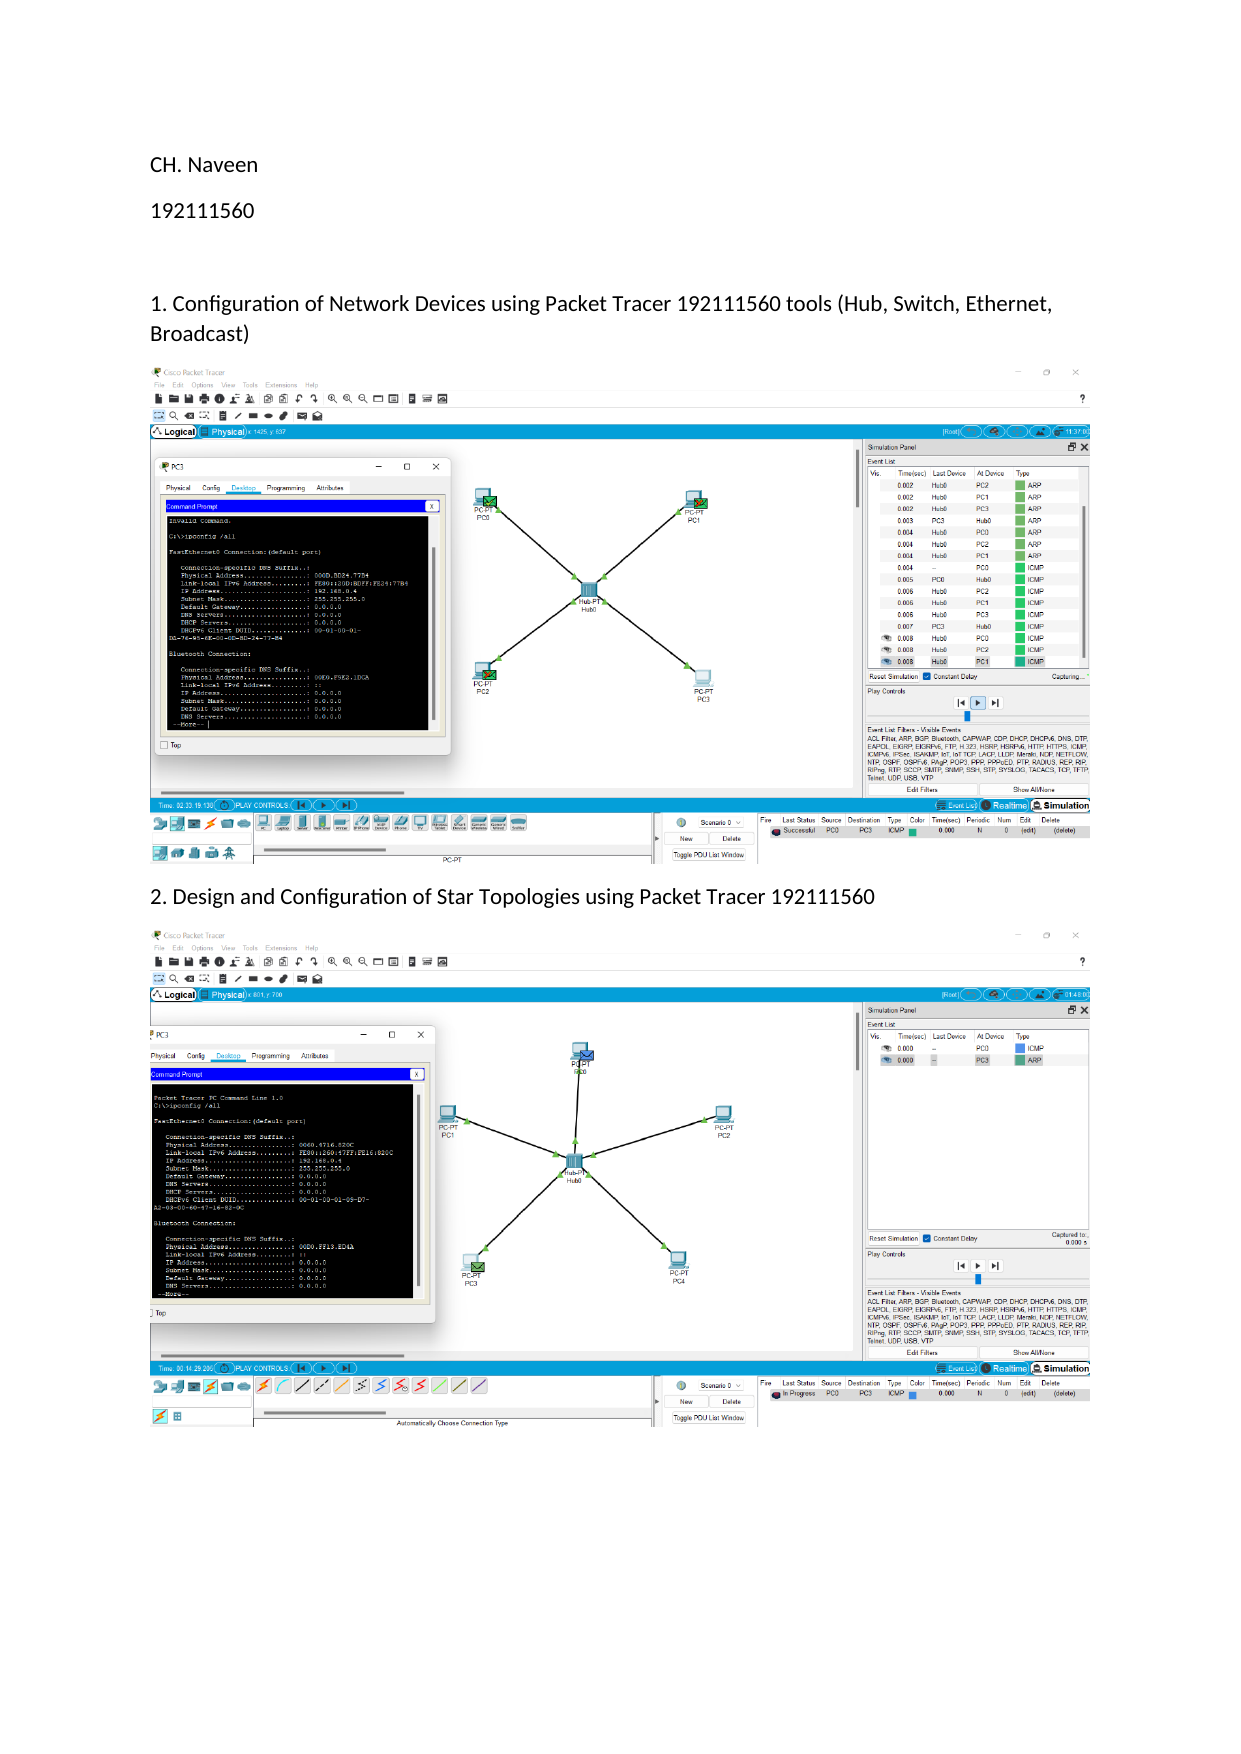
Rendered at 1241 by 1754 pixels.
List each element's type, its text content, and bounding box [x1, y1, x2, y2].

picture [150, 928, 1090, 1427]
picture [1006, 803, 1016, 808]
picture [982, 1364, 990, 1372]
text CH. Naveen [150, 150, 1090, 178]
text 192111560 [150, 196, 1090, 224]
text 1. Configuration of Network Devices using Packet Tracer 192111560 tools (Hub, Switch, Ethernet, Broadcast) [150, 289, 1090, 347]
picture [150, 365, 1090, 864]
picture [982, 801, 990, 809]
picture [990, 991, 997, 997]
text 2. Design and Configuration of Star Topologies using Packet Tracer 192111560 [150, 882, 1090, 910]
picture [1006, 1366, 1016, 1371]
